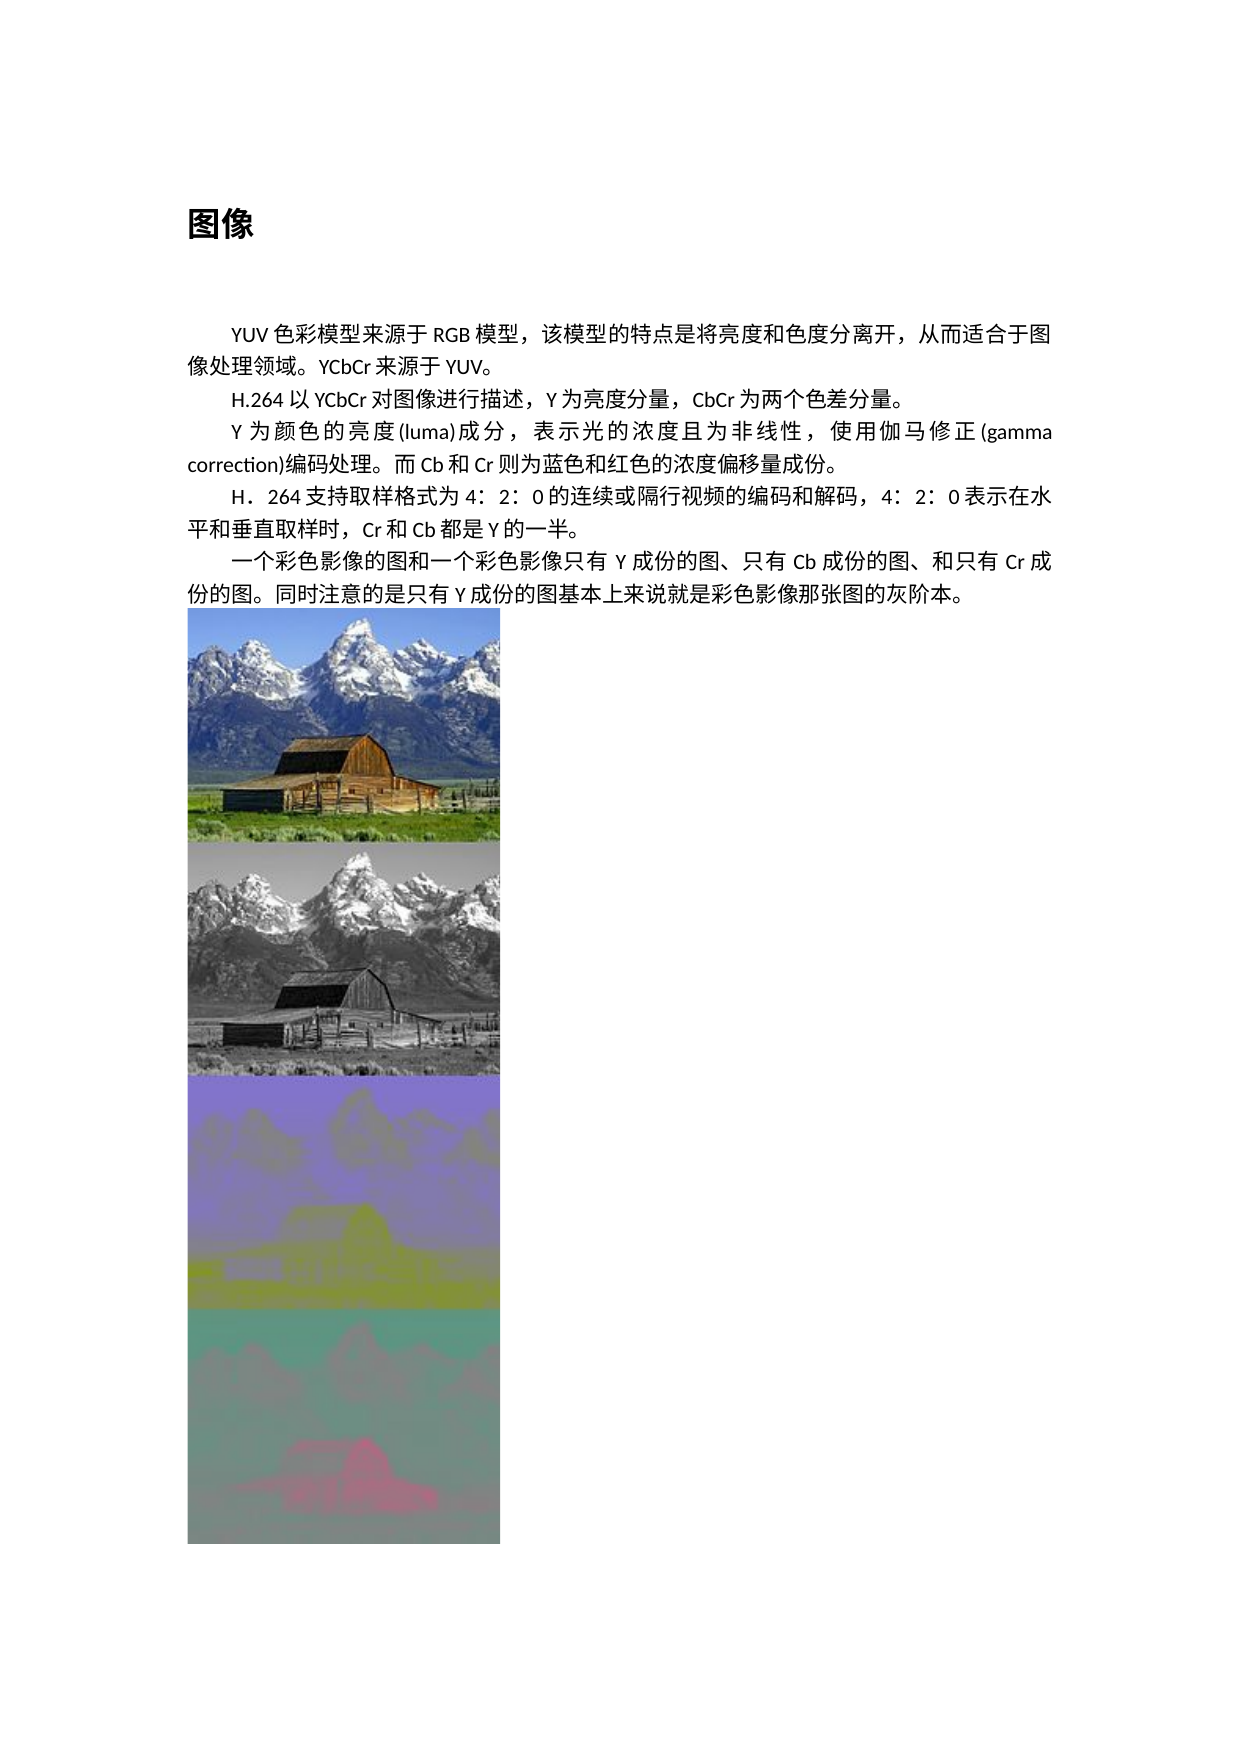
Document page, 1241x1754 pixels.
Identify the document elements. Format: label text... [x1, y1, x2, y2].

subtitle 图像 [187, 189, 1053, 254]
text Y为颜色的亮度(luma)成分，表示光的浓度且为非线性，使用伽马修正(gamma correction)编码处理。而Cb和Cr则为蓝色和红色的浓度偏移量成份。 [187, 414, 1053, 479]
text 一个彩色影像的图和一个彩色影像只有 Y 成份的图、只有 Cb 成份的图、和只有 Cr 成份的图。同时注意的是只有 Y 成份的图基本上来说就是彩色影像那张图的灰阶本。 [187, 544, 1053, 609]
picture [187, 608, 501, 1544]
text H．264支持取样格式为4：2：0的连续或隔行视频的编码和解码，4：2：0表示在水平和垂直取样时，Cr和Cb都是Y的一半。 [187, 479, 1053, 544]
text YUV色彩模型来源于RGB模型，该模型的特点是将亮度和色度分离开，从而适合于图像处理领域。YCbCr来源于YUV。 [187, 316, 1053, 381]
text H.264以YCbCr对图像进行描述，Y为亮度分量，CbCr为两个色差分量。 [187, 381, 1053, 414]
